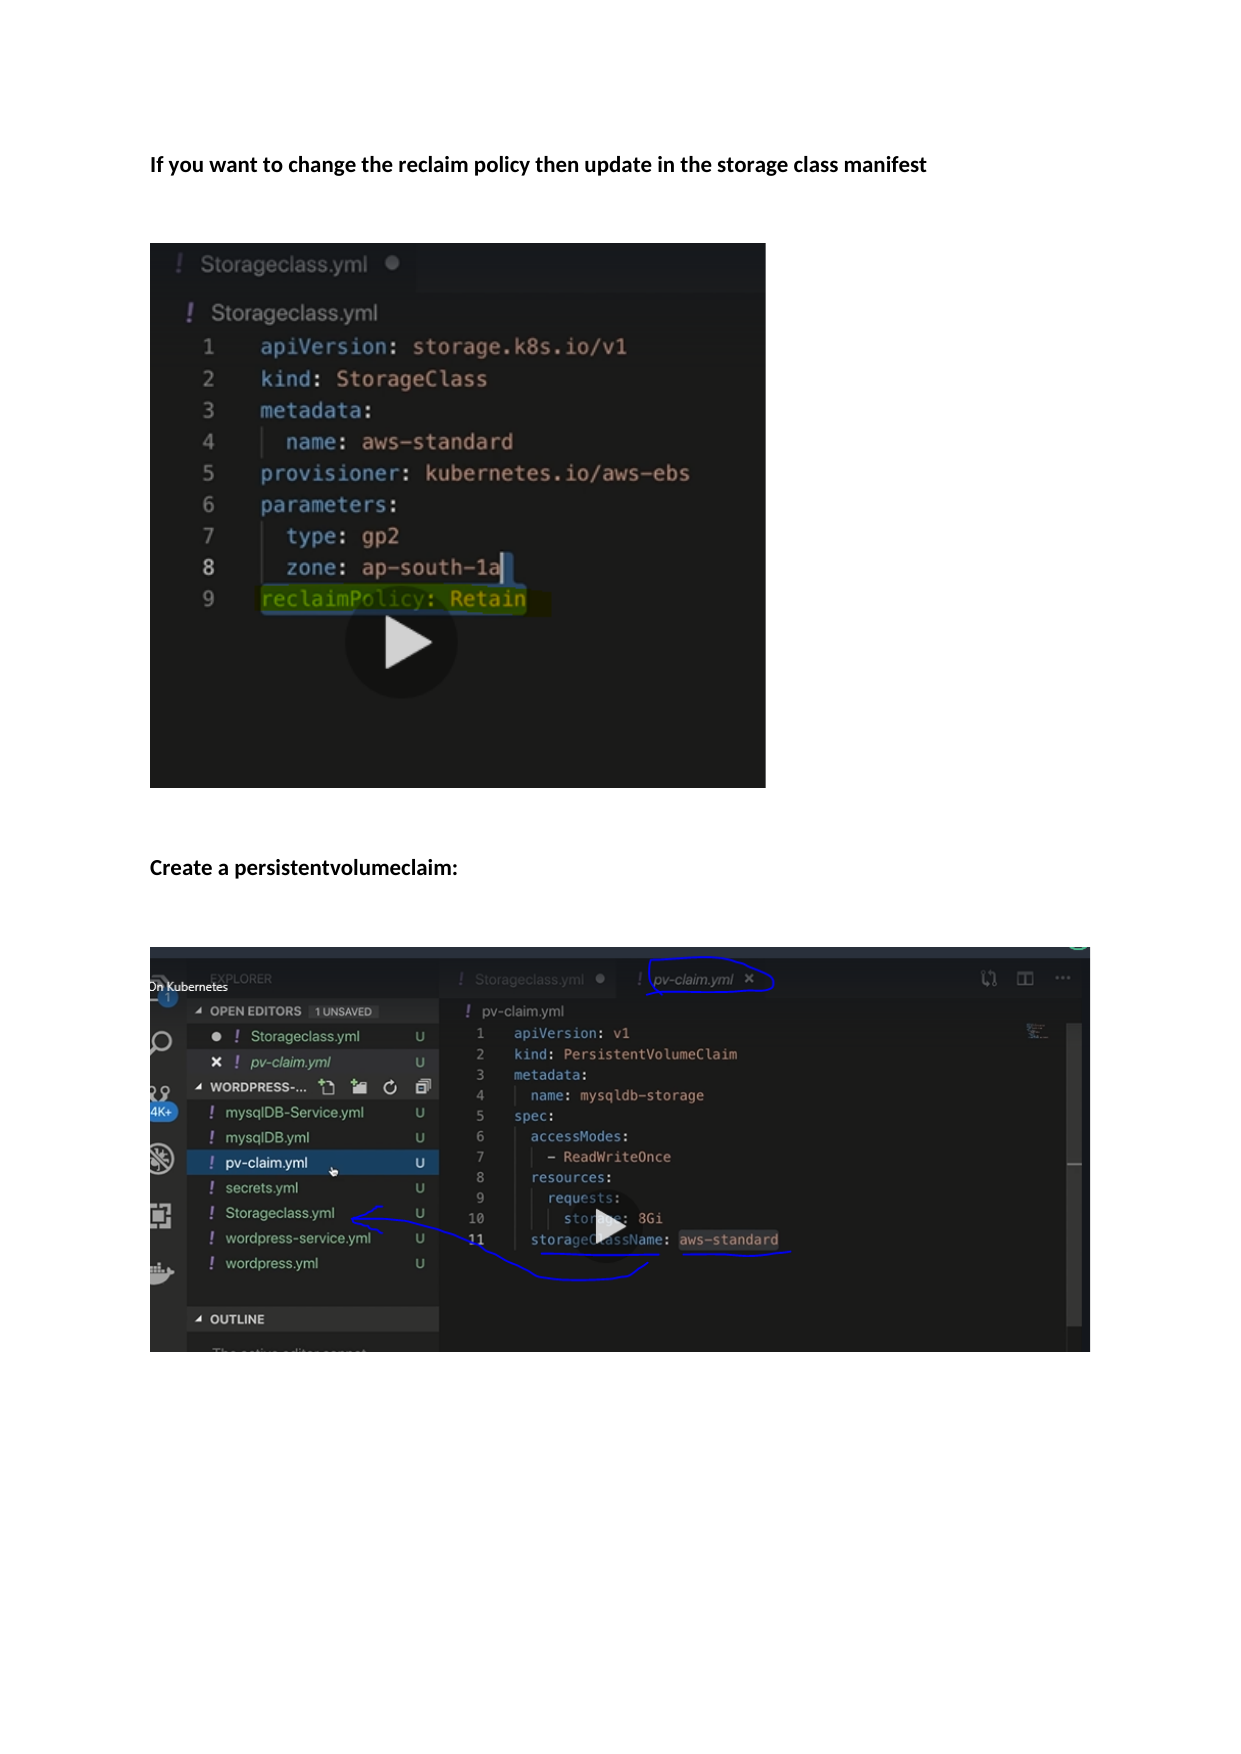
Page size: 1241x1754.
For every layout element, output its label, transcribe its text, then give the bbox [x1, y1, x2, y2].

picture [150, 243, 766, 788]
text Create a persistentvolumeclaim: [150, 853, 1090, 881]
picture [150, 947, 1091, 1352]
text If you want to change the reclaim policy then update in the storage class manifest [150, 150, 1090, 178]
